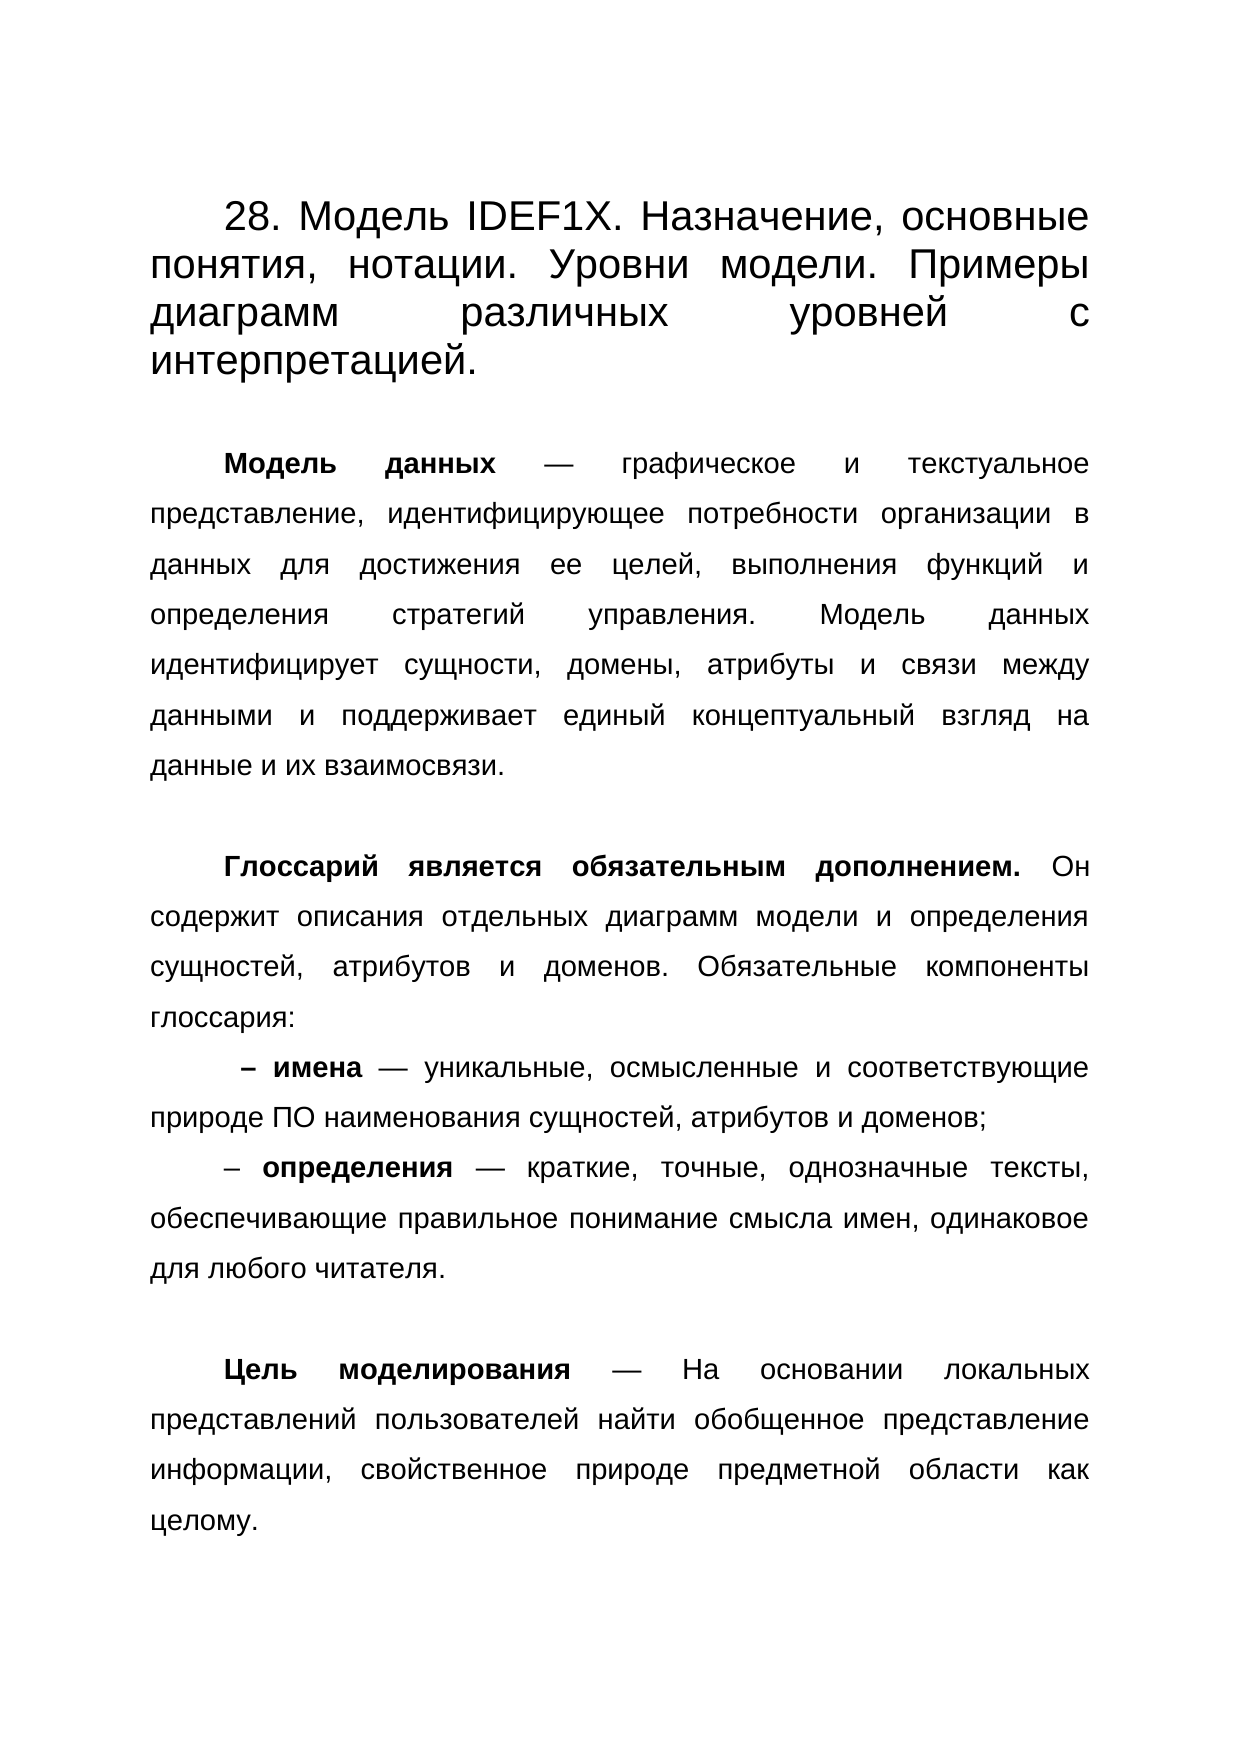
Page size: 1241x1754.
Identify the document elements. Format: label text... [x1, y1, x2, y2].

text – имена — уникальные, осмысленные и соответствующие природе ПО наименования сущностей, атрибутов и доменов; [150, 1050, 1090, 1134]
text Глоссарий является обязательным дополнением. Он содержит описания отдельных диаграмм модели и определения сущностей, атрибутов и доменов. Обязательные компоненты глоссария: [150, 849, 1090, 1033]
subtitle 28. Модель IDEF1X. Назначение, основные понятия, нотации. Уровни модели. Примеры диаграмм различных уровней с интерпретацией. [150, 192, 1090, 383]
text Модель данных — графическое и текстуальное представление, идентифицирующее потребности организации в данных для достижения ее целей, выполнения функций и определения стратегий управления. Модель данных идентифицирует сущности, домены, атрибуты и связи между данными и поддерживает единый концептуальный взгляд на данные и их взаимосвязи. [150, 446, 1090, 782]
text – определения — краткие, точные, однозначные тексты, обеспечивающие правильное понимание смысла имен, одинаковое для любого читателя. [150, 1151, 1090, 1285]
text Цель моделирования — На основании локальных представлений пользователей найти обобщенное представление информации, свойственное природе предметной области как целому. [150, 1352, 1090, 1536]
